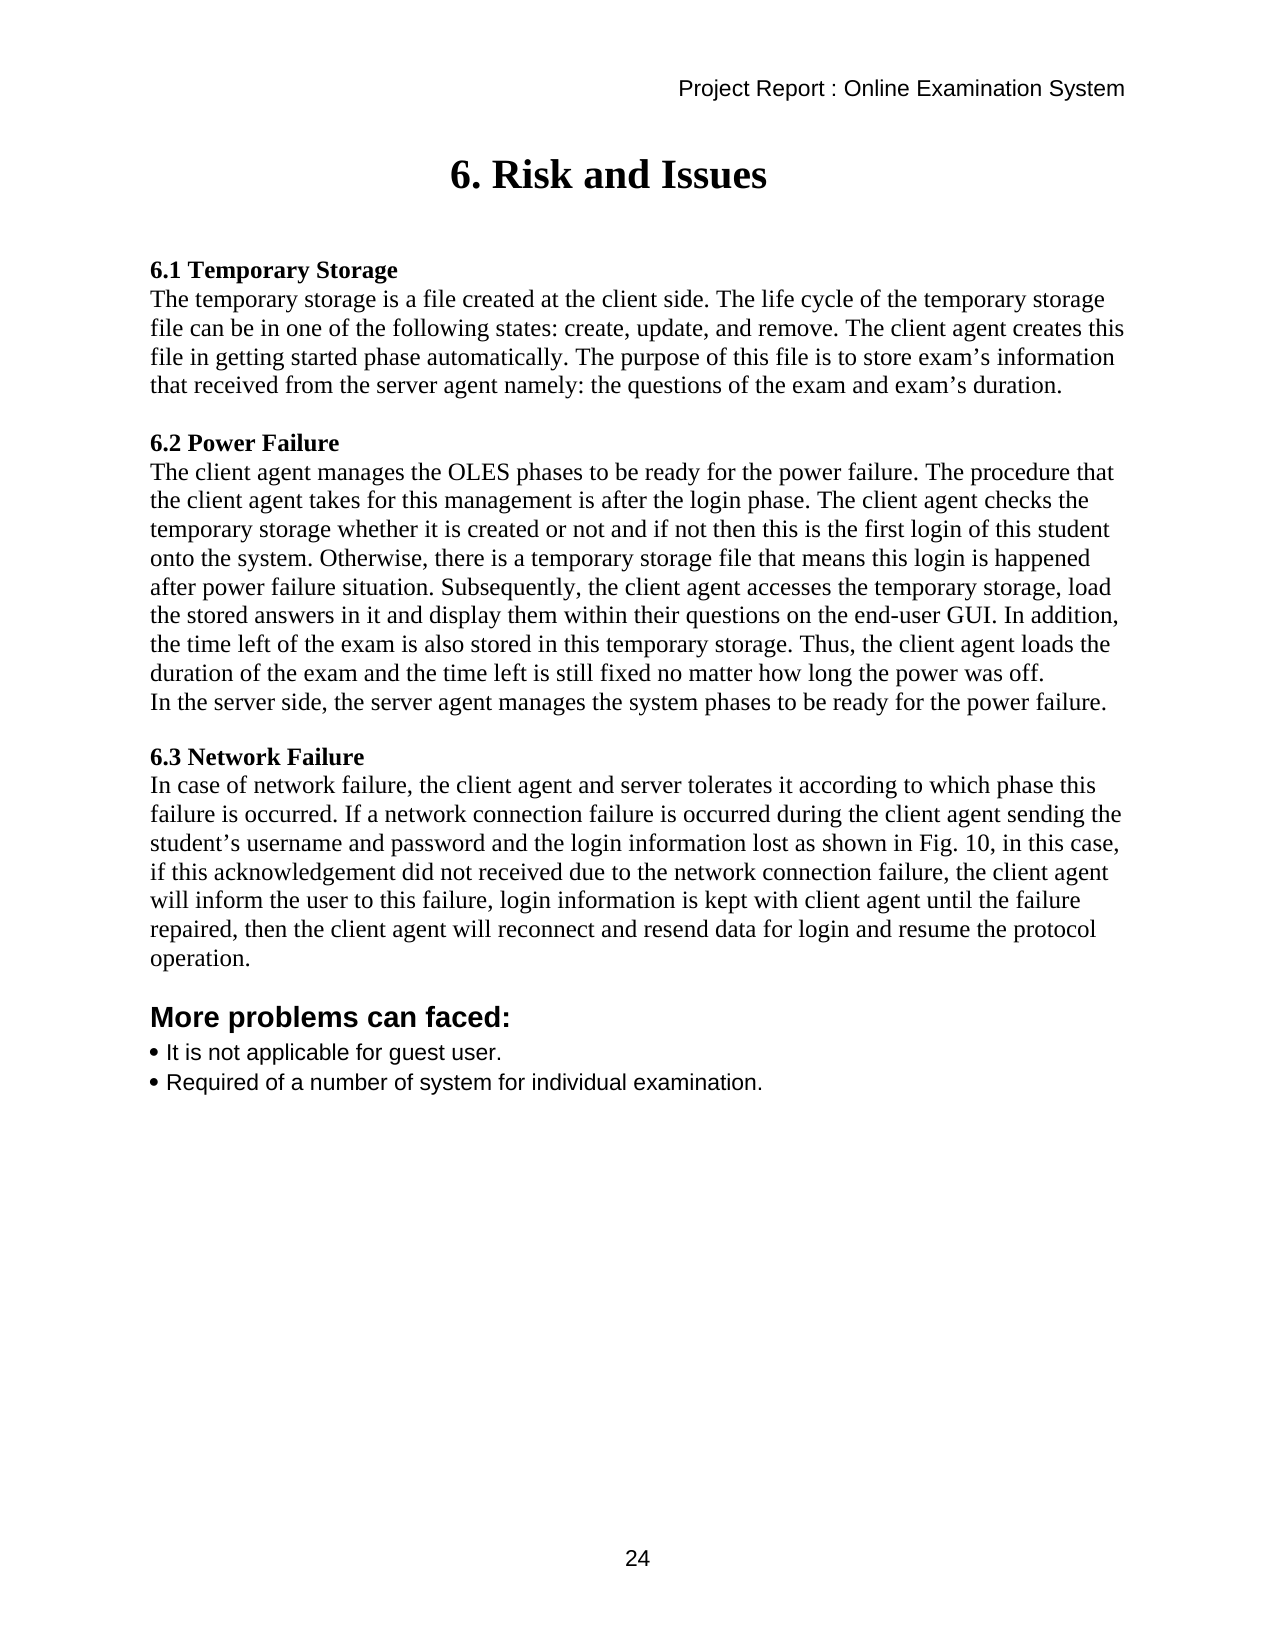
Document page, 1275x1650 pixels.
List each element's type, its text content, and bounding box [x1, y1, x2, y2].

text 6.2 Power Failure [150, 428, 1125, 457]
text In the server side, the server agent manages the system phases to be ready for the power failure. [150, 687, 1125, 715]
text 6.1 Temporary Storage [150, 255, 1125, 284]
text More problems can faced: [150, 1001, 1125, 1034]
text 6. Risk and Issues [150, 150, 1125, 198]
text 6.3 Network Failure [150, 742, 1125, 771]
text In case of network failure, the client agent and server tolerates it according to which phase this [150, 771, 1125, 799]
text The temporary storage is a file created at the client side. The life cycle of the temporary storage file can be in one of the following states: create, update, and remove. The client agent creates this file in getting started phase automatically. The purpose of this file is to store exam’s information that received from the server agent namely: the questions of the exam and exam’s duration. [150, 284, 1125, 399]
text It is not applicable for guest user. [150, 1039, 1125, 1065]
text Required of a number of system for individual examination. [150, 1069, 1125, 1096]
text failure is occurred. If a network connection failure is occurred during the client agent sending the student’s username and password and the login information lost as shown in Fig. 10, in this case, if this acknowledgement did not received due to the network connection failure, the client agent will inform the user to this failure, login information is kept with client agent until the failure repaired, then the client agent will reconnect and resend data for login and resume the protocol operation. [150, 799, 1125, 972]
text The client agent manages the OLES phases to be ready for the power failure. The procedure that the client agent takes for this management is after the login phase. The client agent checks the temporary storage whether it is created or not and if not then this is the first login of this student onto the system. Otherwise, there is a temporary storage file that means this login is happened after power failure situation. Subsequently, the client agent accesses the temporary storage, load the stored answers in it and display them within their questions on the end-user GUI. In addition, the time left of the exam is also stored in this temporary storage. Thus, the client agent loads the duration of the exam and the time left is still fixed no matter how long the power was off. [150, 457, 1125, 687]
